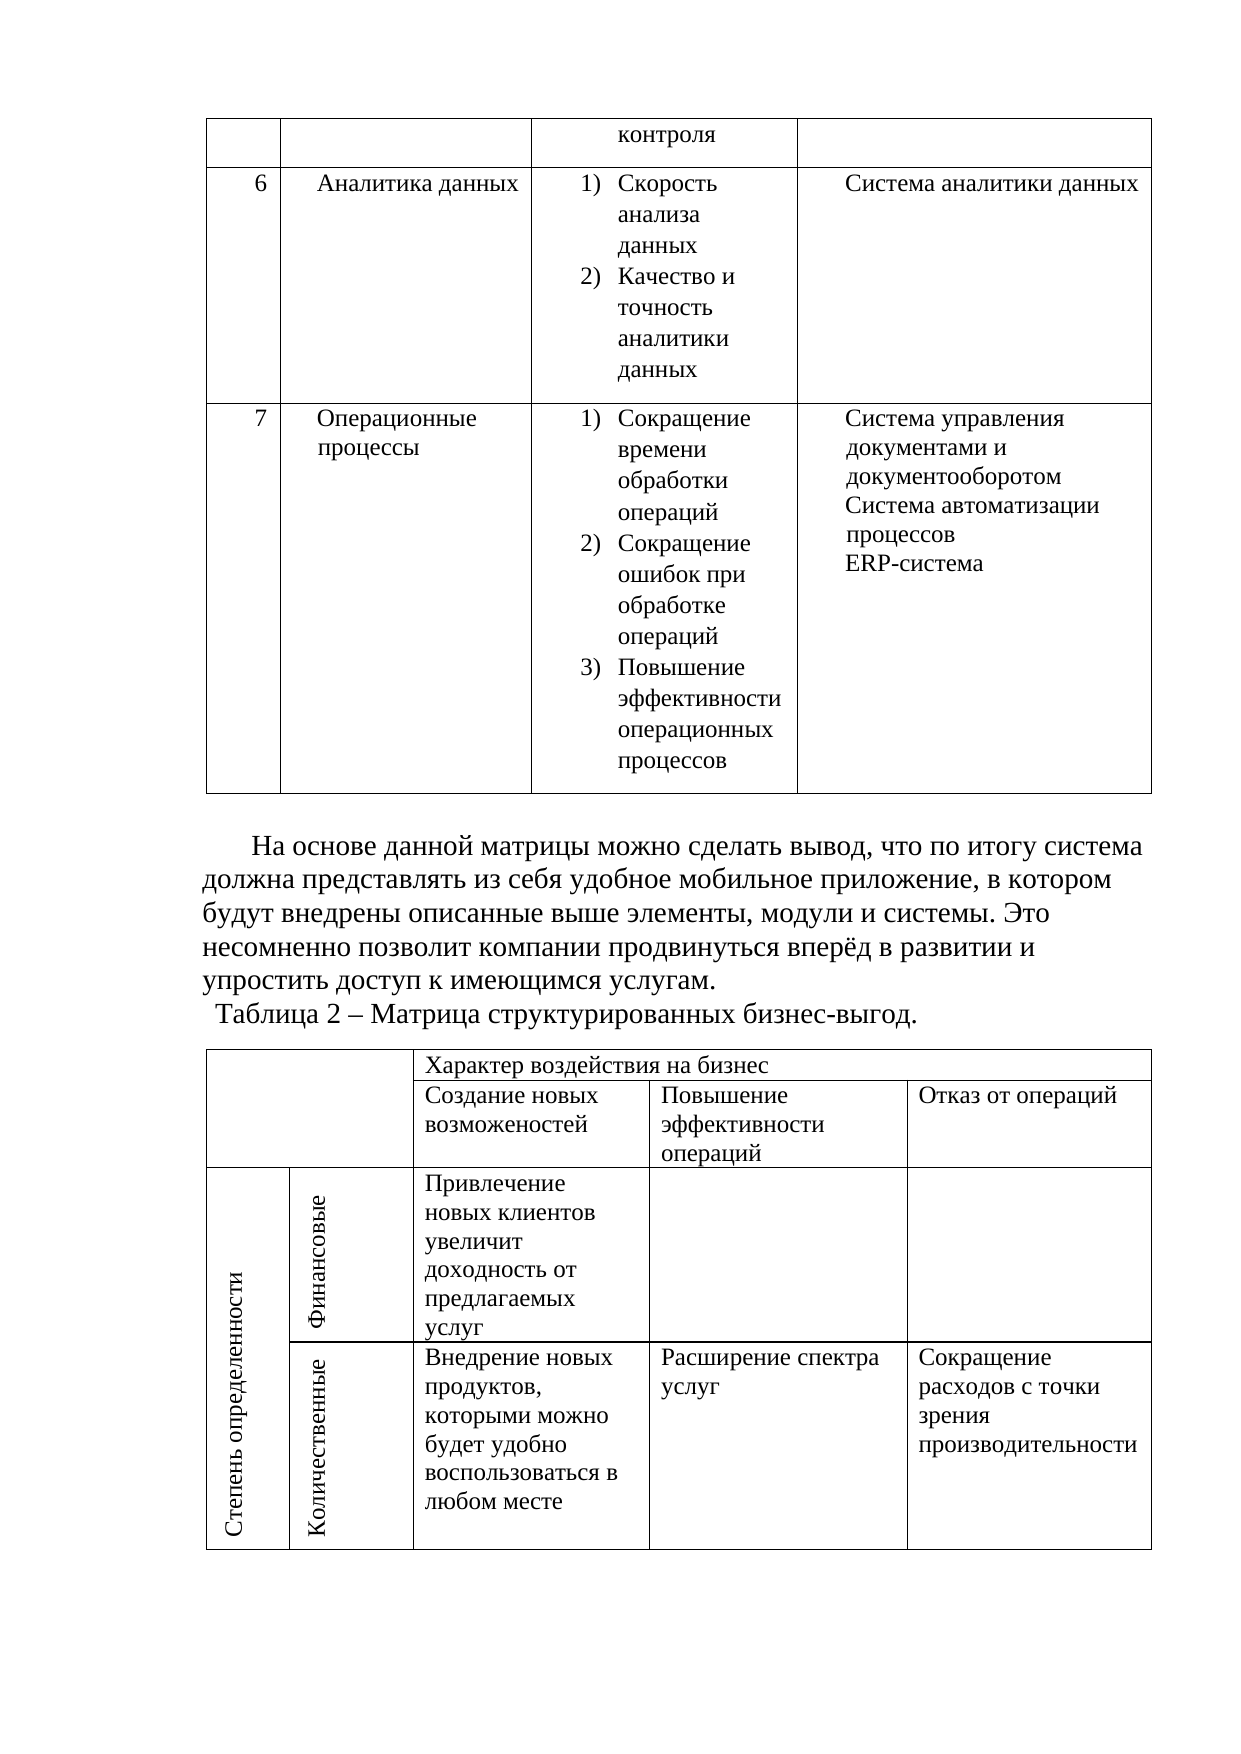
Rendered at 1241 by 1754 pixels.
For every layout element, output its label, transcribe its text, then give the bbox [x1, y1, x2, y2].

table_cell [281, 119, 531, 167]
table_cell 5 [207, 119, 280, 167]
table_cell Скорость анализа данных Качество и точность аналитики данных [532, 168, 797, 402]
table_cell Количественные [290, 1343, 413, 1549]
table_cell Аналитика данных [281, 168, 531, 402]
table_cell 6 [207, 168, 280, 402]
table_cell Сокращение времени обработки операций Сокращение ошибок при обработке операций Повышение эффективности операционных процессов [532, 404, 797, 793]
table_cell Создание новых возможеностей [414, 1081, 649, 1167]
table_cell Финансовые [290, 1168, 413, 1341]
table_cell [798, 119, 1151, 167]
text На основе данной матрицы можно сделать вывод, что по итогу система должна представлять из себя удобное мобильное приложение, в котором будут внедрены описанные выше элементы, модули и системы. Это несомненно позволит компании продвинуться вперёд в развитии и упростить доступ к имеющимся услугам. [202, 828, 1152, 996]
text Таблица 2 – Матрица структурированных бизнес-выгод. [177, 996, 1152, 1030]
table_cell Система аналитики данных [798, 168, 1151, 402]
table_cell Система управления документами и документооборотом Система автоматизации процессов ERP-система [798, 404, 1151, 793]
table_cell [908, 1168, 1151, 1341]
table_cell Привлечение новых клиентов увеличит доходность от предлагаемых услуг [414, 1168, 649, 1341]
table_cell Расширение спектра услуг [650, 1343, 907, 1549]
table_cell 7 [207, 404, 280, 793]
table_cell [650, 1168, 907, 1341]
table_header [207, 1050, 413, 1167]
table_cell Отказ от операций [908, 1081, 1151, 1167]
table_cell Операционные процессы [281, 404, 531, 793]
table_cell Степень определенности [207, 1168, 289, 1549]
table_cell Сокращение расходов с точки зрения производительности [908, 1343, 1151, 1549]
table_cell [532, 119, 797, 167]
table_cell Внедрение новых продуктов, которыми можно будет удобно воспользоваться в любом месте [414, 1343, 649, 1549]
table_header Характер воздействия на бизнес [414, 1050, 1151, 1079]
table_cell Повышение эффективности операций [650, 1081, 907, 1167]
